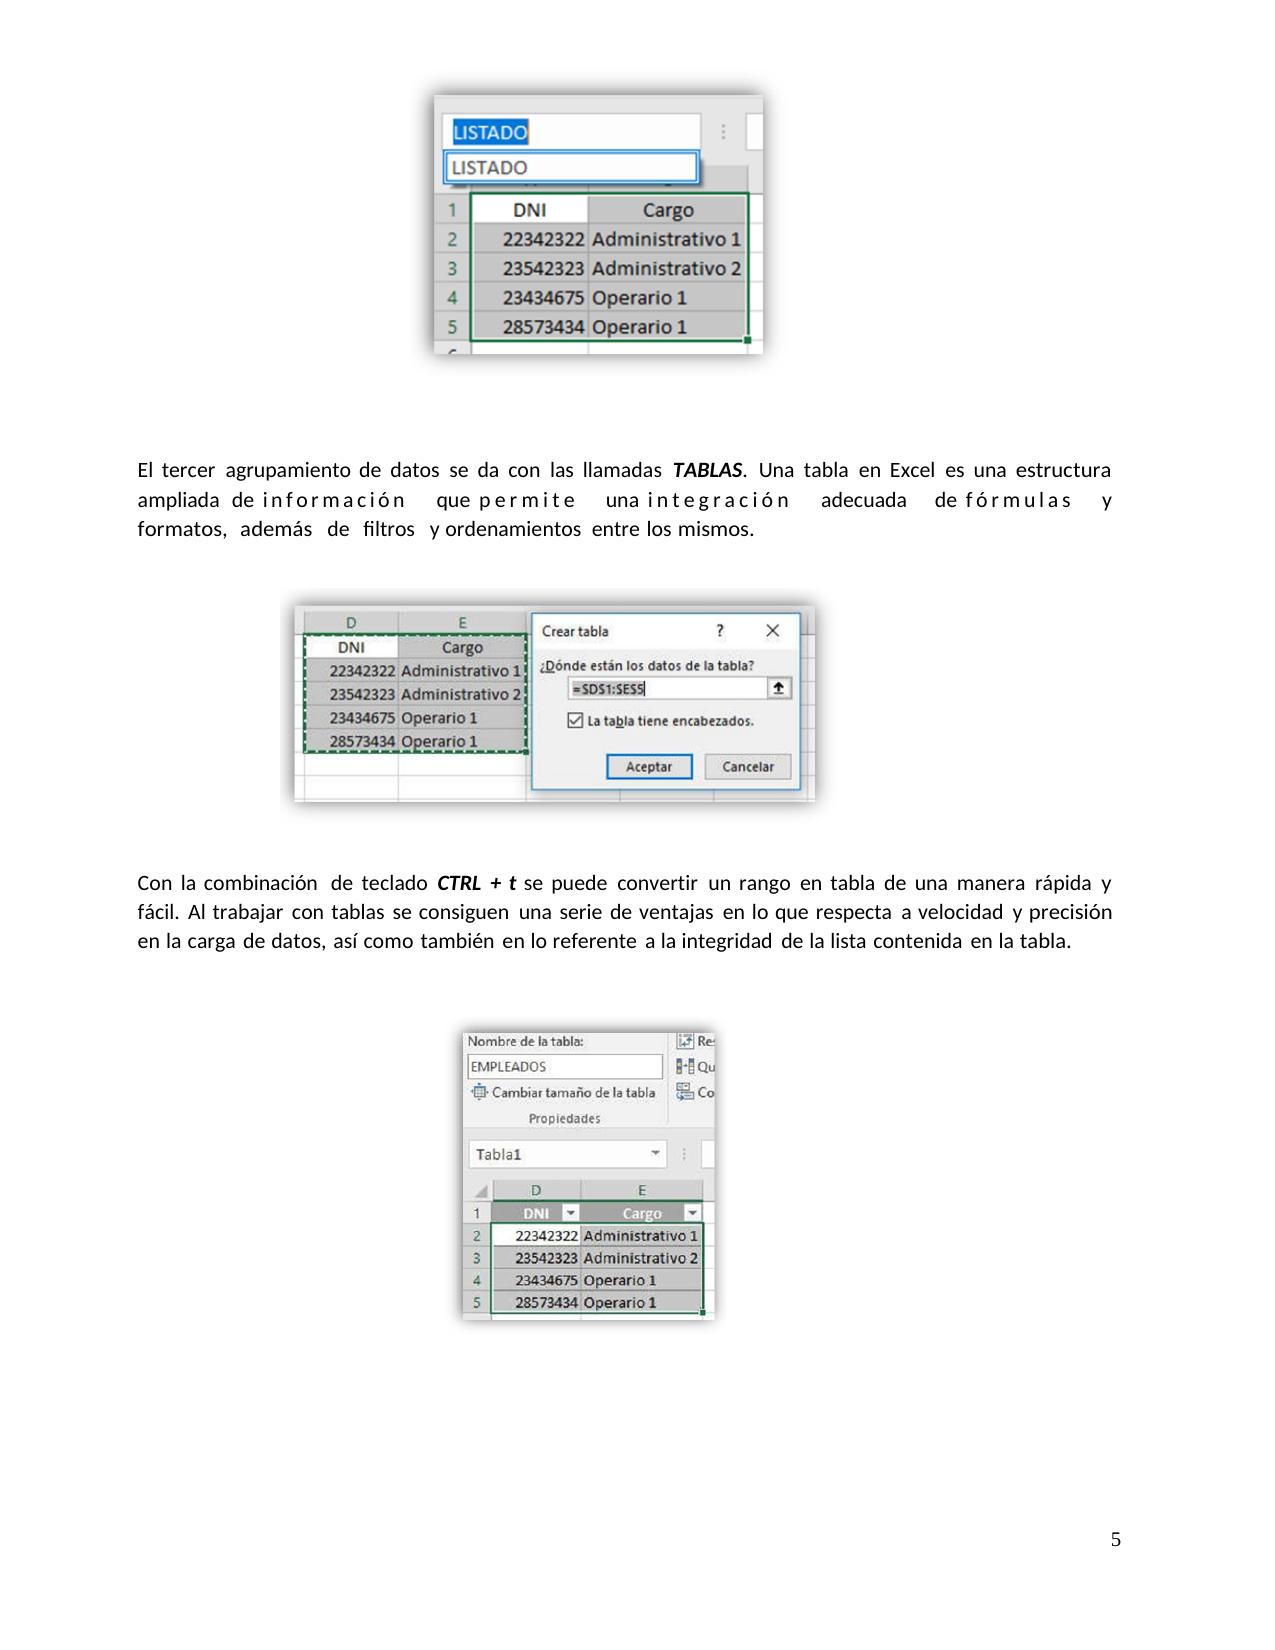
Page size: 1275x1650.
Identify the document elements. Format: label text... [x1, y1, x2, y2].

picture [280, 588, 839, 827]
picture [409, 69, 797, 376]
text Con la combinación de teclado CTRL + t se puede convertir un rango en tabla de una manera rápida y fácil. Al trabajar con tablas se consiguen una serie de ventajas en lo que respecta a velocidad y precisión en la carga de datos, así como también en lo referente a la integridad de la lista contenida en la tabla. [137, 869, 1113, 954]
text El tercer agrupamiento de datos se da con las llamadas TABLAS. Una tabla en Excel es una estructura ampliada de información que permite una integración adecuada de fórmulas y formatos, además de filtros y ordenamientos entre los mismos. [137, 456, 1113, 542]
picture [444, 1017, 727, 1334]
